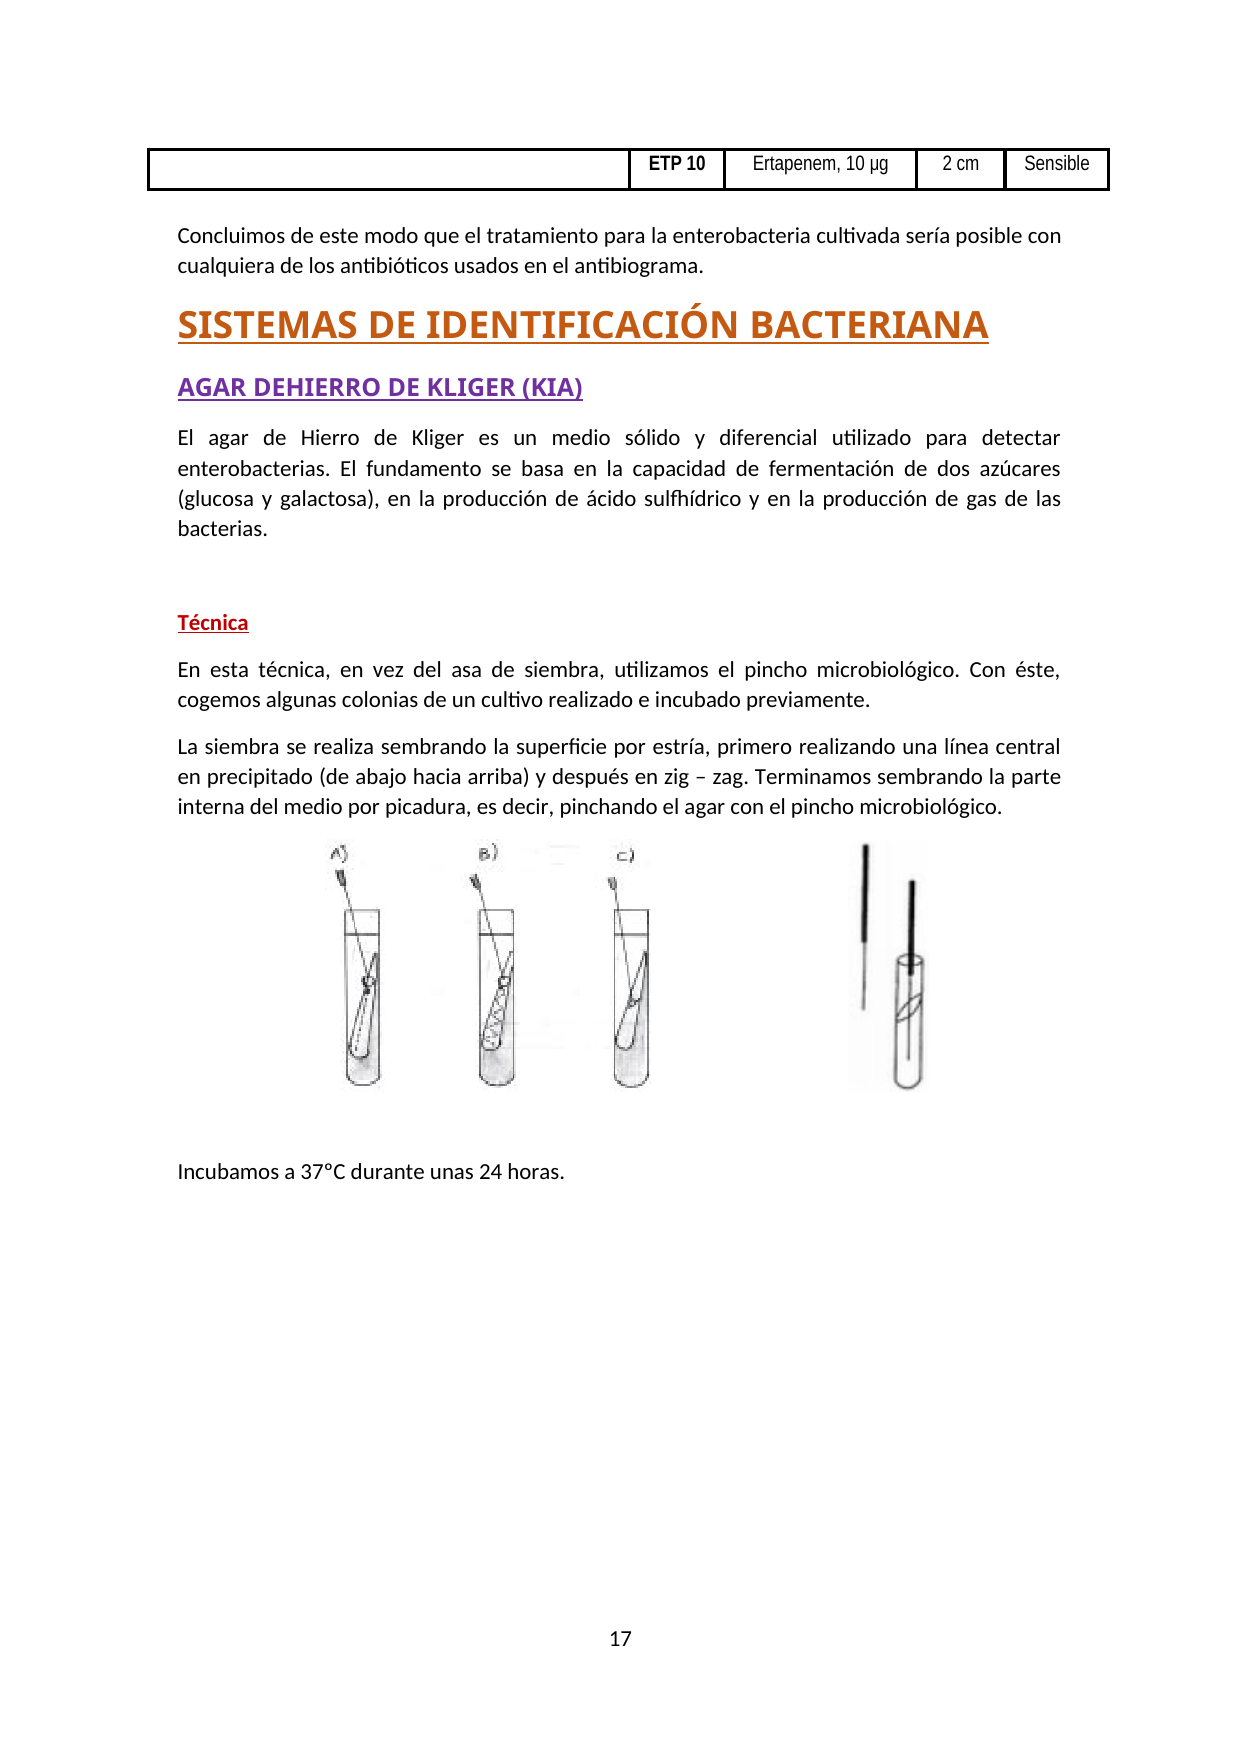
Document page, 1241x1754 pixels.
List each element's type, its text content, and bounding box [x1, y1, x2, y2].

text Incubamos a 37ºC durante unas 24 horas. [177, 1157, 1063, 1185]
table_cell Ertapenem, 10 μg [726, 151, 915, 188]
text SISTEMAS DE IDENTIFICACIÓN BACTERIANA [177, 298, 1063, 349]
table_cell Sensible [1007, 151, 1107, 188]
picture [311, 839, 672, 1092]
text En esta técnica, en vez del asa de siembra, utilizamos el pincho microbiológico. Con éste, cogemos algunas colonias de un cultivo realizado e incubado previamente. [177, 655, 1063, 713]
picture [847, 841, 930, 1092]
table_cell [150, 151, 628, 188]
text El agar de Hierro de Kliger es un medio sólido y diferencial utilizado para detectar enterobacterias. El fundamento se basa en la capacidad de fermentación de dos azúcares (glucosa y galactosa), en la producción de ácido sulfhídrico y en la producción de gas de las bacterias. [177, 423, 1063, 542]
table_cell ETP 10 [631, 151, 723, 188]
text Concluimos de este modo que el tratamiento para la enterobacteria cultivada sería posible con cualquiera de los antibióticos usados en el antibiograma. [177, 221, 1063, 279]
text Técnica [177, 608, 1063, 636]
table_cell 2 cm [918, 151, 1003, 188]
text AGAR DEHIERRO DE KLIGER (KIA) [177, 370, 1063, 404]
text La siembra se realiza sembrando la superficie por estría, primero realizando una línea central en precipitado (de abajo hacia arriba) y después en zig – zag. Terminamos sembrando la parte interna del medio por picadura, es decir, pinchando el agar con el pincho microbiológico. [177, 732, 1063, 820]
